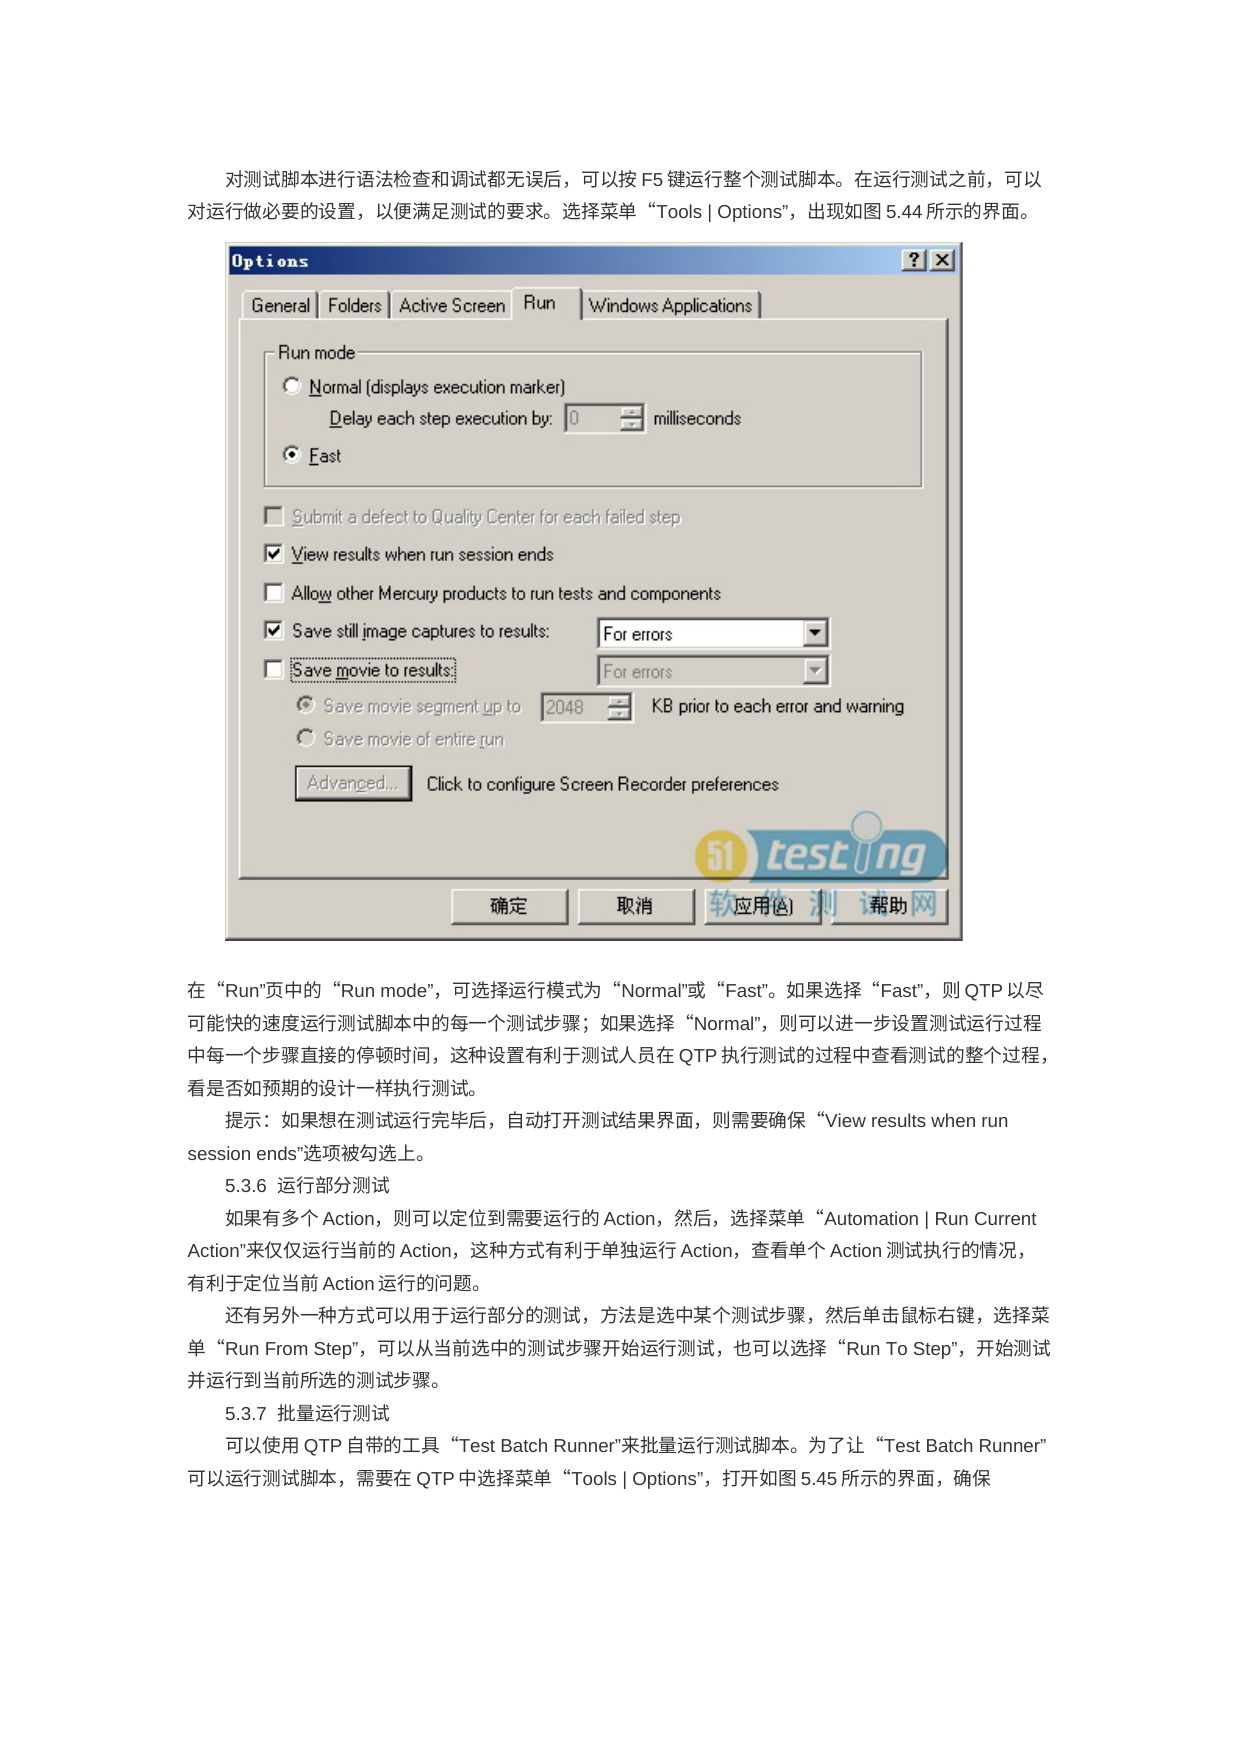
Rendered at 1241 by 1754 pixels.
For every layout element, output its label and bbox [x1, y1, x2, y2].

text [187, 162, 1053, 227]
text [187, 973, 1053, 1493]
picture [225, 242, 963, 941]
